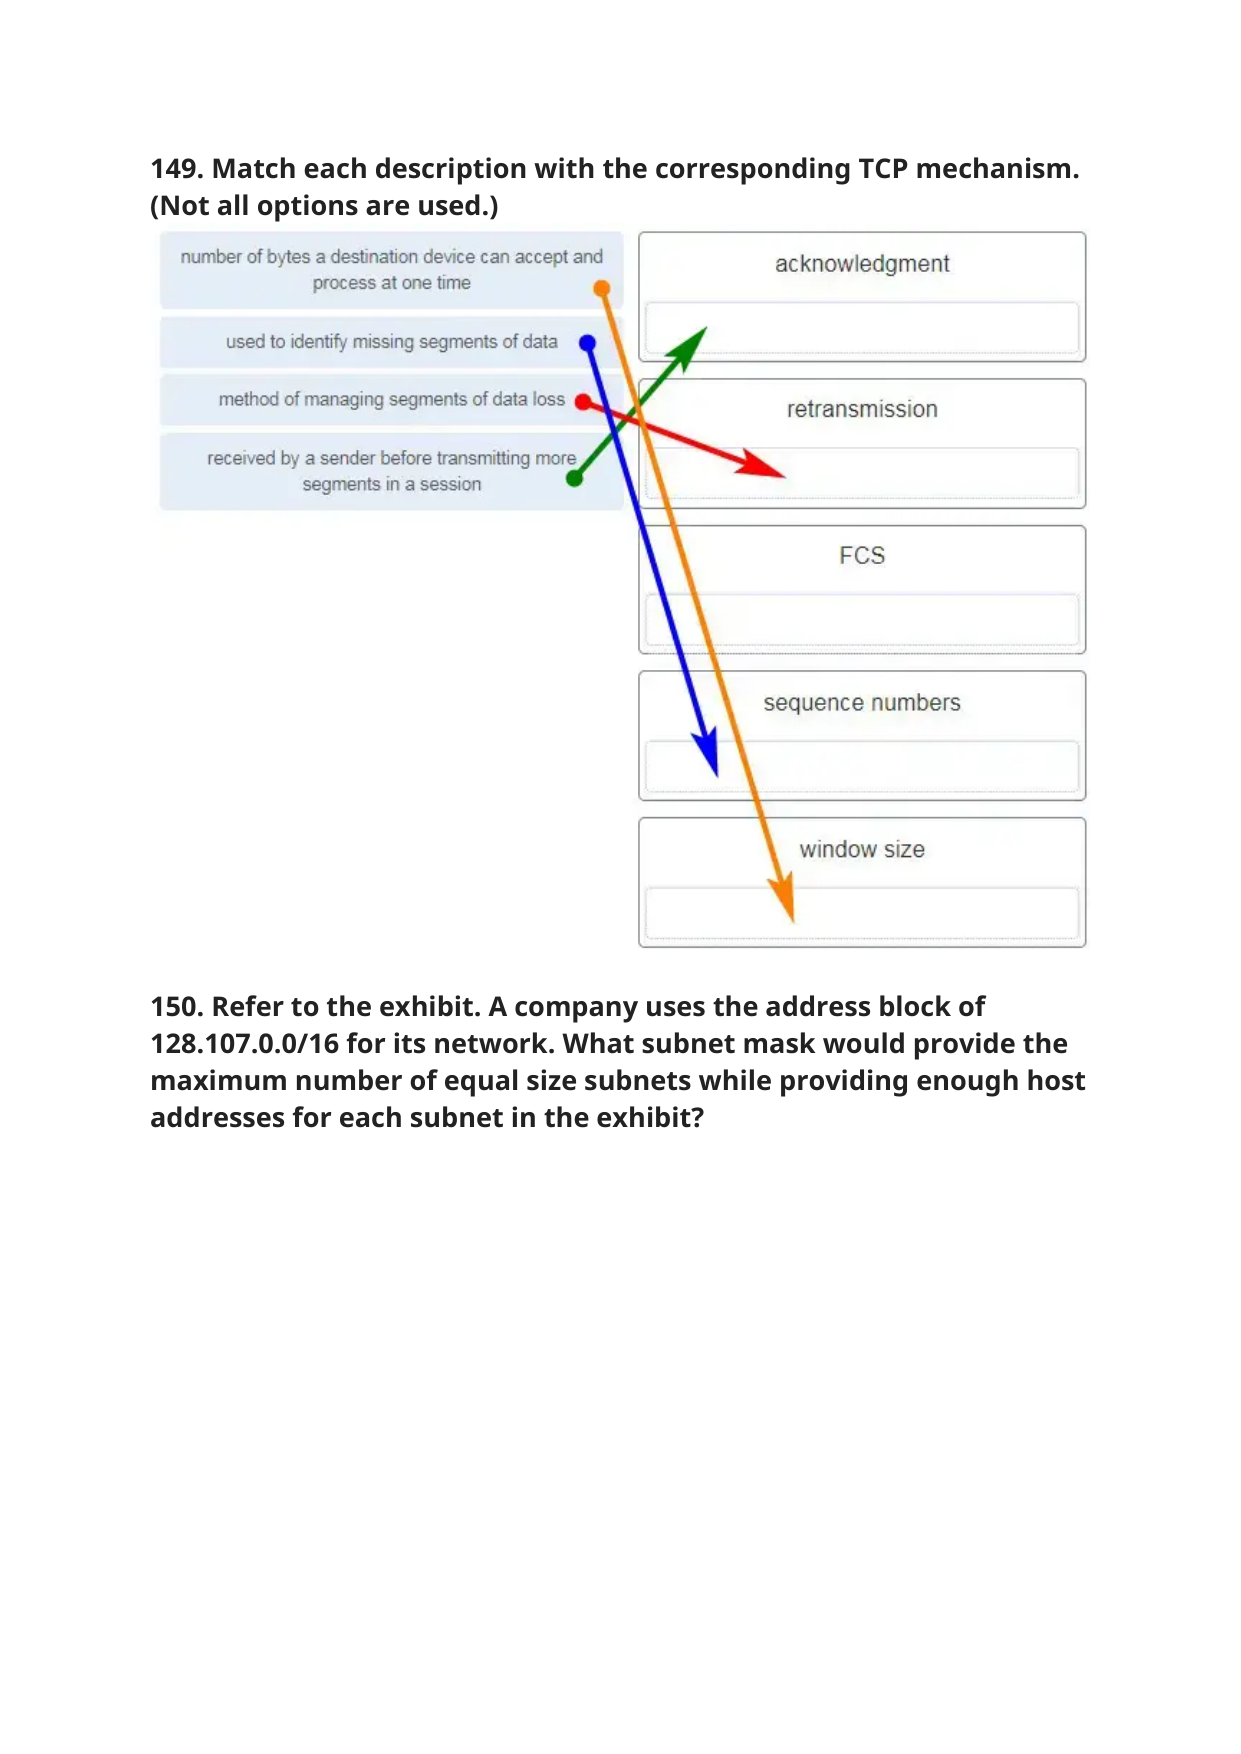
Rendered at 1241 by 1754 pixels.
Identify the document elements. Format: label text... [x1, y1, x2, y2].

text 149. Match each description with the corresponding TCP mechanism. (Not all options are used.) [150, 150, 1090, 223]
picture [150, 223, 1091, 951]
text 150. Refer to the exhibit. A company uses the address block of 128.107.0.0/16 for its network. What subnet mask would provide the maximum number of equal size subnets while providing enough host addresses for each subnet in the exhibit? [150, 987, 1090, 1135]
